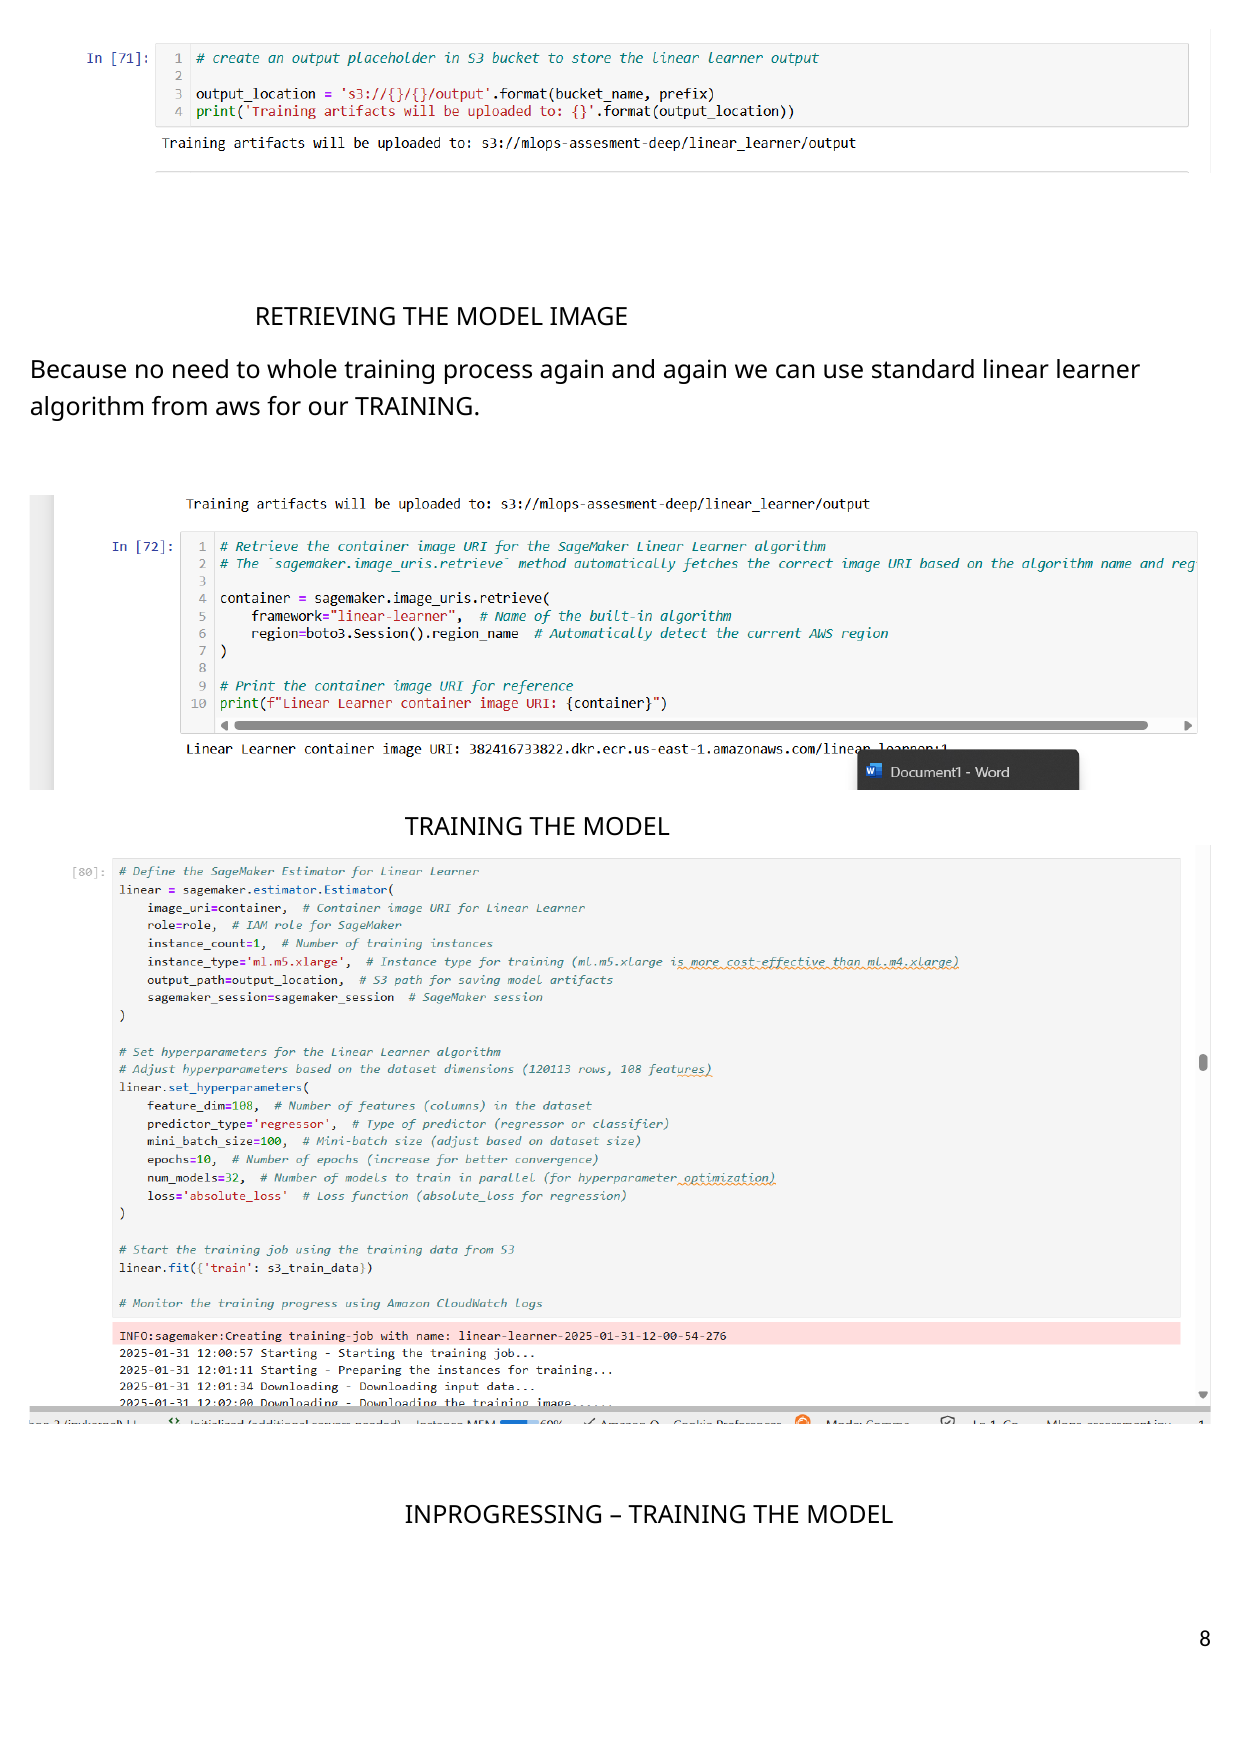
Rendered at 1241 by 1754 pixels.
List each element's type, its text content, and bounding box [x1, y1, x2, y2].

text RETRIEVING THE MODEL IMAGE [29, 299, 1211, 333]
text TRAINING THE MODEL [29, 809, 1211, 845]
picture [29, 495, 1211, 790]
text Because no need to whole training process again and again we can use standard linear learner algorithm from aws for our TRAINING. [29, 352, 1211, 423]
picture [29, 29, 1211, 173]
picture [29, 845, 1211, 1424]
text INPROGRESSING – TRAINING THE MODEL [29, 1496, 1211, 1530]
